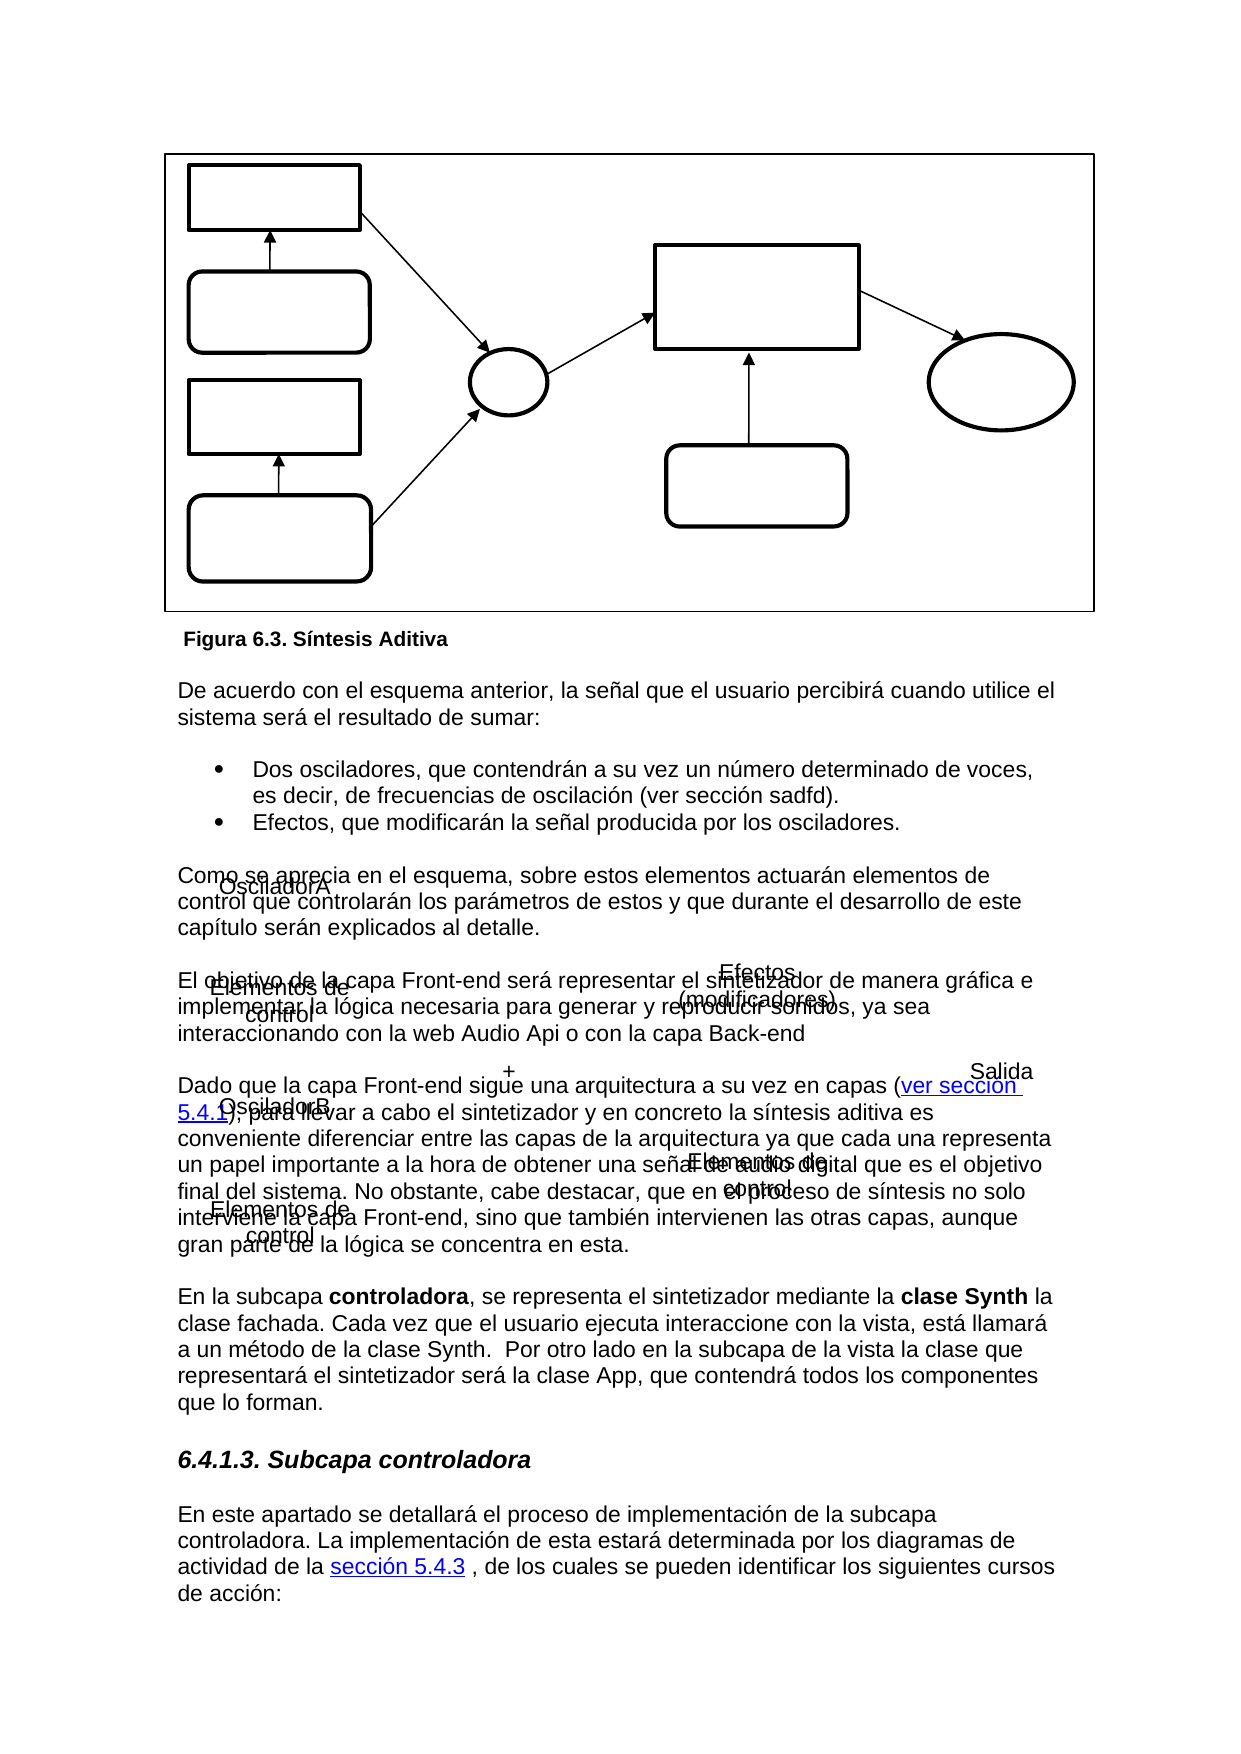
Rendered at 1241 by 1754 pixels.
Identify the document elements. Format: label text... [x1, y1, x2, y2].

list Dos osciladores, que contendrán a su vez un número determinado de voces, es decir, de frecuencias de oscilación (ver sección sadfd). [215, 756, 1063, 809]
subtitle 6.4.1.3. Subcapa controladora [177, 1446, 1063, 1474]
text Como se aprecia en el esquema, sobre estos elementos actuarán elementos de control que controlarán los parámetros de estos y que durante el desarrollo de este capítulo serán explicados al detalle. [177, 862, 1063, 941]
list Efectos, que modificarán la señal producida por los osciladores. [215, 809, 1063, 835]
text Figura 6.3. Síntesis Aditiva [177, 155, 1063, 611]
text En este apartado se detallará el proceso de implementación de la subcapa controladora. La implementación de esta estará determinada por los diagramas de actividad de la sección 5.4.3 , de los cuales se pueden identificar los siguientes cursos de acción: [177, 1501, 1063, 1606]
text El objetivo de la capa Front-end será representar el sintetizador de manera gráfica e implementar la lógica necesaria para generar y reproducir sonidos, ya sea interaccionando con la web Audio Api o con la capa Back-end [177, 967, 1063, 1046]
text En la subcapa controladora, se representa el sintetizador mediante la clase Synth la clase fachada. Cada vez que el usuario ejecuta interaccione con la vista, está llamará a un método de la clase Synth. Por otro lado en la subcapa de la vista la clase que representará el sintetizador será la clase App, que contendrá todos los componentes que lo forman. [177, 1283, 1063, 1415]
text Figura 6.3. Síntesis Aditiva [177, 612, 1063, 651]
text Dado que la capa Front-end sigue una arquitectura a su vez en capas (ver sección 5.4.1), para llevar a cabo el sintetizador y en concreto la síntesis aditiva es conveniente diferenciar entre las capas de la arquitectura ya que cada una representa un papel importante a la hora de obtener una señal de audio digital que es el objetivo final del sistema. No obstante, cabe destacar, que en el proceso de síntesis no solo interviene la capa Front-end, sino que también intervienen las otras capas, aunque gran parte de la lógica se concentra en esta. [177, 1072, 1063, 1257]
text De acuerdo con el esquema anterior, la señal que el usuario percibirá cuando utilice el sistema será el resultado de sumar: [177, 677, 1063, 730]
